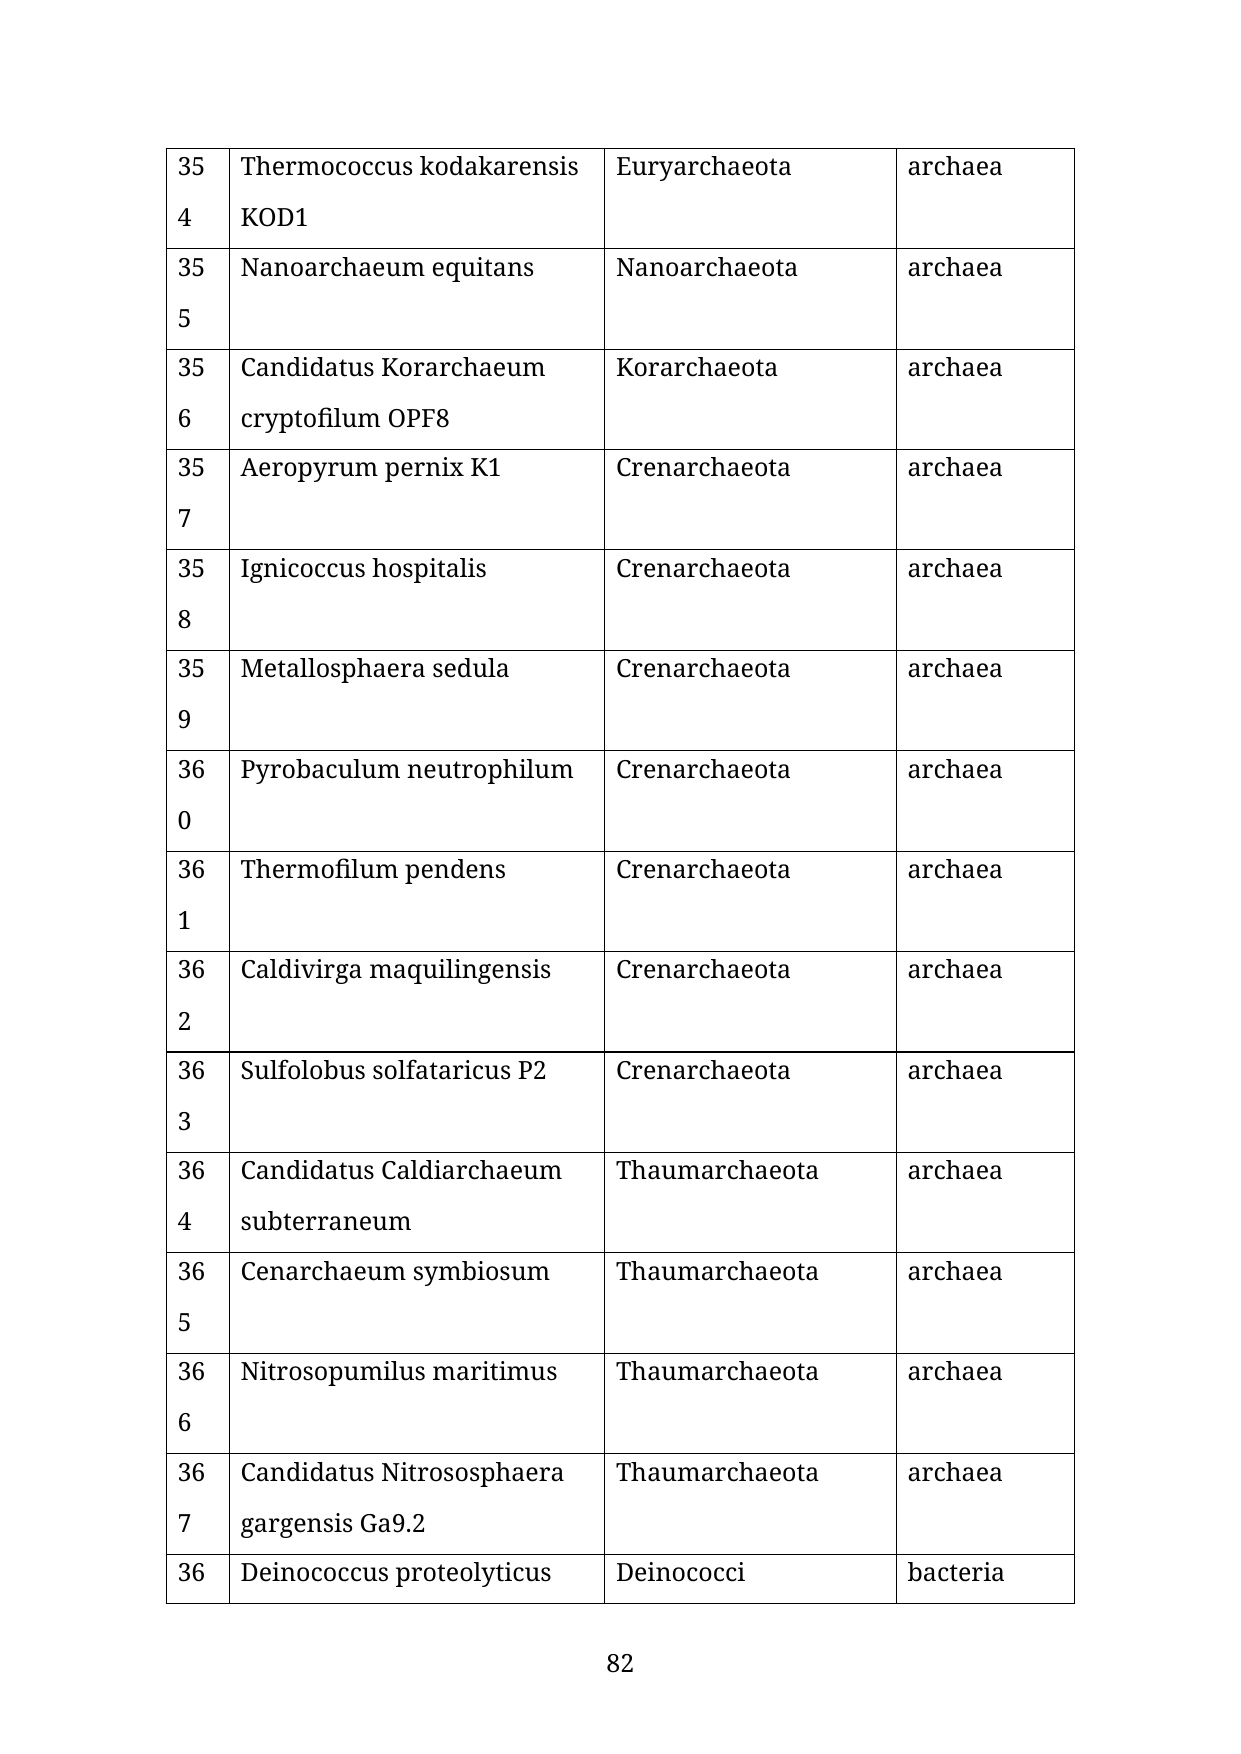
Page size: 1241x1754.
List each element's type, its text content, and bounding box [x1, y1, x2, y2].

table_cell 363 [167, 1053, 229, 1152]
table_cell Metallosphaera sedula [230, 651, 604, 750]
table_cell Korarchaeota [605, 350, 896, 449]
table_cell Crenarchaeota [605, 952, 896, 1051]
table_cell archaea [897, 852, 1074, 951]
table_cell 361 [167, 852, 229, 951]
table_cell 367 [167, 1454, 229, 1553]
table_cell Thermococcus kodakarensis KOD1 [230, 149, 604, 248]
table_cell Cenarchaeum symbiosum [230, 1253, 604, 1353]
table_cell 358 [167, 550, 229, 650]
table_cell 368 [167, 1555, 229, 1603]
table_cell Candidatus Korarchaeum cryptofilum OPF8 [230, 350, 604, 449]
table_cell Thaumarchaeota [605, 1153, 896, 1252]
table_cell bacteria [897, 1555, 1074, 1603]
table_cell Pyrobaculum neutrophilum [230, 751, 604, 851]
table_cell archaea [897, 651, 1074, 750]
table_cell Candidatus Nitrososphaera gargensis Ga9.2 [230, 1454, 604, 1553]
table_cell 365 [167, 1253, 229, 1353]
table_cell Crenarchaeota [605, 1053, 896, 1152]
table_cell Euryarchaeota [605, 149, 896, 248]
table_cell 354 [167, 149, 229, 248]
table_cell 355 [167, 249, 229, 348]
table_cell Thermofilum pendens [230, 852, 604, 951]
table_cell 364 [167, 1153, 229, 1252]
table_cell 359 [167, 651, 229, 750]
table_cell Crenarchaeota [605, 450, 896, 549]
table_cell Crenarchaeota [605, 751, 896, 851]
table_cell Thaumarchaeota [605, 1253, 896, 1353]
table_cell 356 [167, 350, 229, 449]
table_cell Ignicoccus hospitalis [230, 550, 604, 650]
table_cell Crenarchaeota [605, 651, 896, 750]
table_cell 357 [167, 450, 229, 549]
table_cell 360 [167, 751, 229, 851]
table_cell 366 [167, 1354, 229, 1453]
table_cell 362 [167, 952, 229, 1051]
table_cell archaea [897, 1053, 1074, 1152]
table_cell Nanoarchaeum equitans [230, 249, 604, 348]
table_cell archaea [897, 952, 1074, 1051]
table_cell archaea [897, 450, 1074, 549]
table_cell archaea [897, 1454, 1074, 1553]
table_cell Deinococci [605, 1555, 896, 1603]
table_cell archaea [897, 1354, 1074, 1453]
table_cell Nitrosopumilus maritimus [230, 1354, 604, 1453]
table_cell archaea [897, 350, 1074, 449]
table_cell archaea [897, 149, 1074, 248]
table_cell archaea [897, 1153, 1074, 1252]
table_cell archaea [897, 550, 1074, 650]
table_cell Crenarchaeota [605, 852, 896, 951]
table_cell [230, 1555, 604, 1603]
table_cell Sulfolobus solfataricus P2 [230, 1053, 604, 1152]
table_cell archaea [897, 249, 1074, 348]
table_cell archaea [897, 751, 1074, 851]
table_cell Nanoarchaeota [605, 249, 896, 348]
table_cell Crenarchaeota [605, 550, 896, 650]
table_cell archaea [897, 1253, 1074, 1353]
table_cell Aeropyrum pernix K1 [230, 450, 604, 549]
table_cell Thaumarchaeota [605, 1354, 896, 1453]
table_cell Candidatus Caldiarchaeum subterraneum [230, 1153, 604, 1252]
table_cell Thaumarchaeota [605, 1454, 896, 1553]
table_cell Caldivirga maquilingensis [230, 952, 604, 1051]
